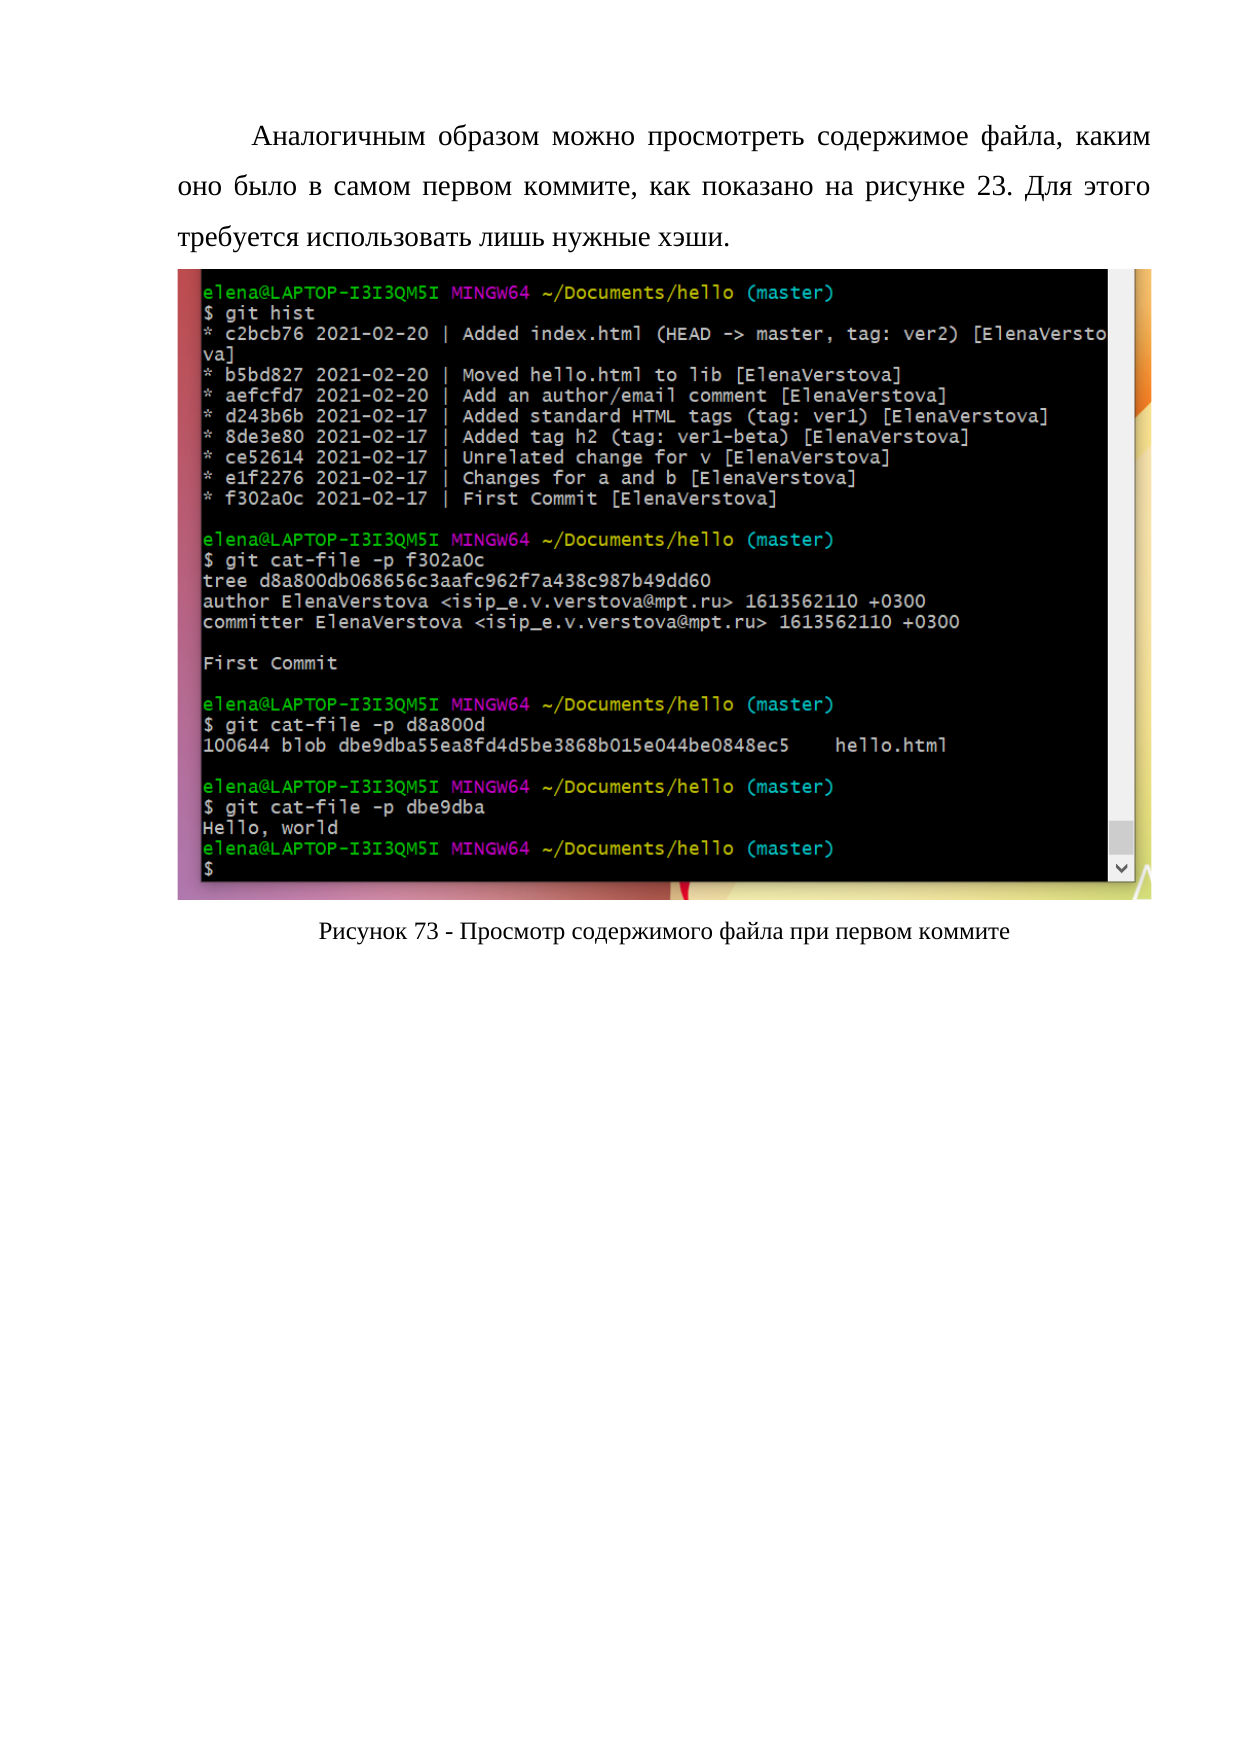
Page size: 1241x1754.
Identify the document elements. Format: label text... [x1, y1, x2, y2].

picture [177, 269, 1152, 900]
text Рисунок 73 - Просмотр содержимого файла при первом коммите [177, 916, 1152, 945]
text Аналогичным образом можно просмотреть содержимое файла, каким оно было в самом первом коммите, как показано на рисунке 23. Для этого требуется использовать лишь нужные хэши. [177, 118, 1152, 252]
